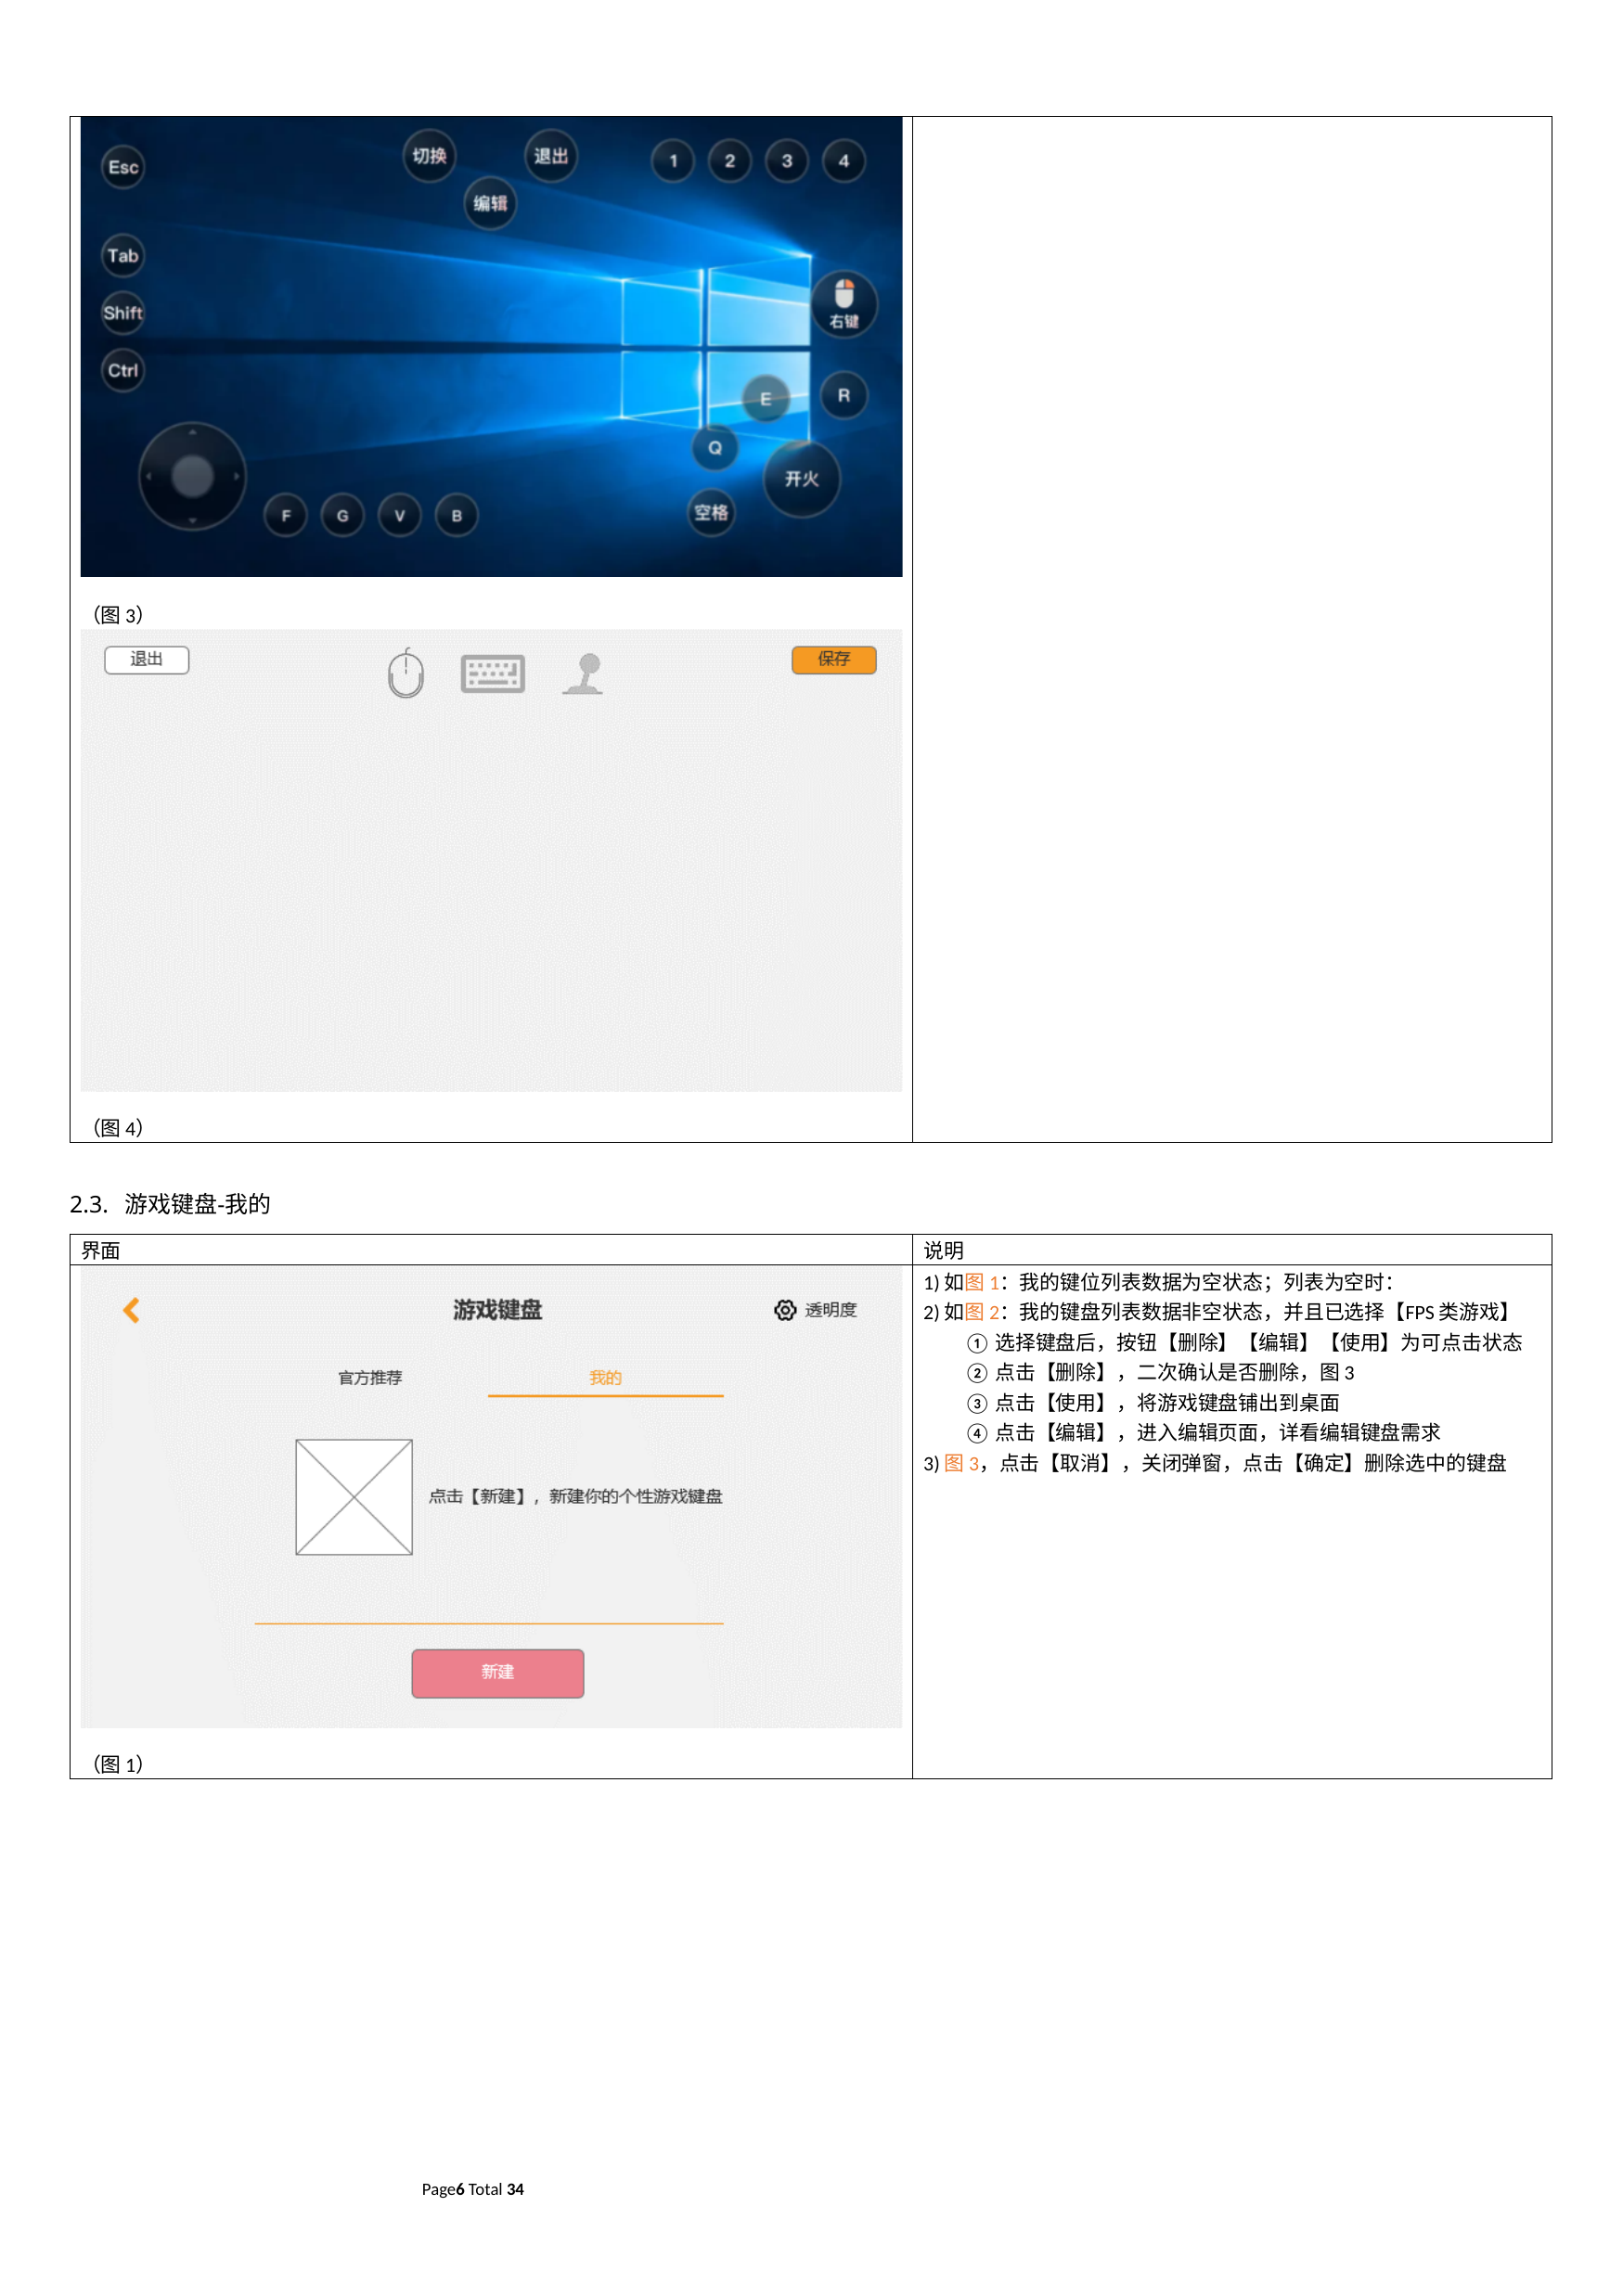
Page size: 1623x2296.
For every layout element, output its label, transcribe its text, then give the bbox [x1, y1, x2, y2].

table_header 界面 [71, 1235, 912, 1264]
table_cell （图1） （图2） （图3） （图4） [71, 117, 912, 1142]
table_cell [913, 117, 1552, 1142]
picture [80, 629, 903, 1092]
picture [80, 117, 903, 577]
table_cell （图1） （图2） （图3） [71, 1265, 912, 1778]
table_header 说明 [913, 1235, 1552, 1264]
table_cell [913, 1265, 1552, 1778]
picture [80, 1265, 903, 1728]
subtitle 游戏键盘-我的 [70, 1173, 1552, 1233]
